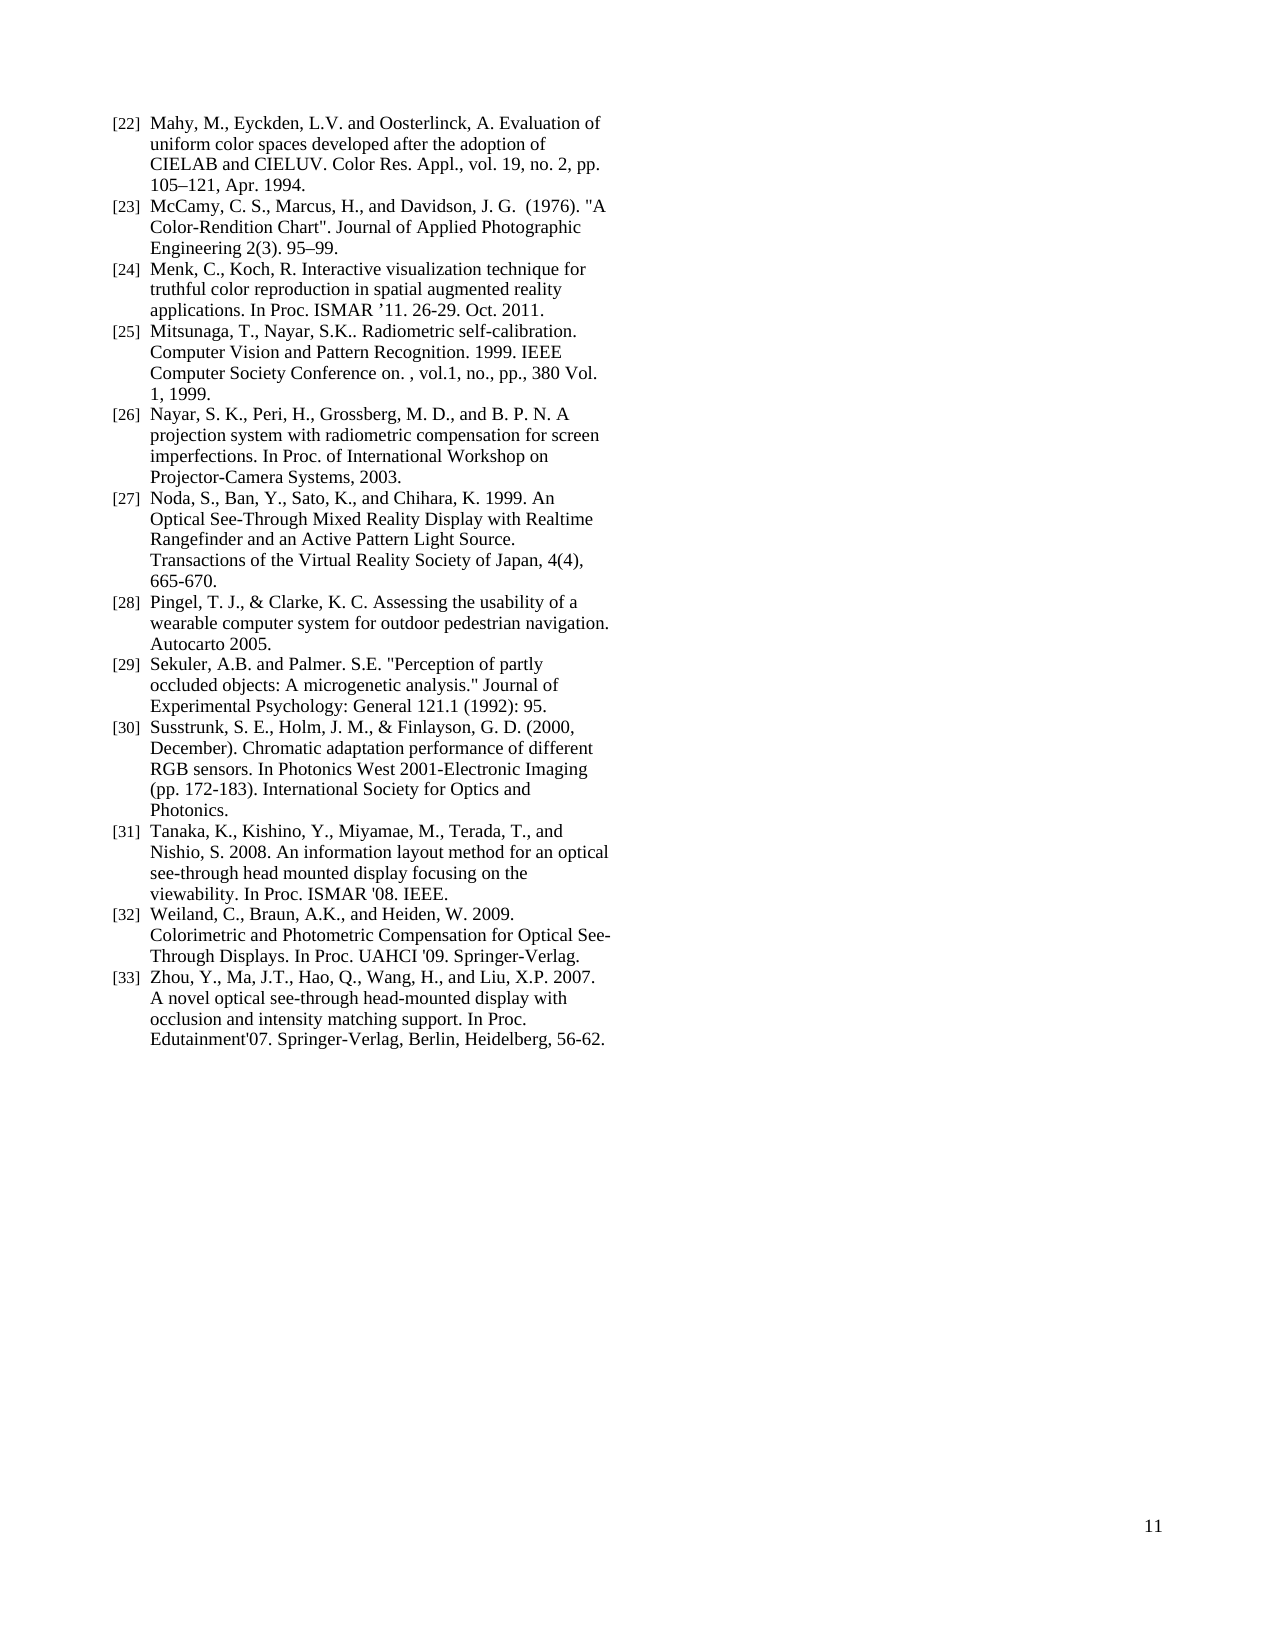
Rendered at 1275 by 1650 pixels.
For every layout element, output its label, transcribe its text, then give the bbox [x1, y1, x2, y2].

text Mahy, M., Eyckden, L.V. and Oosterlinck, A. Evaluation of uniform color spaces developed after the adoption of CIELAB and CIELUV. Color Res. Appl., vol. 19, no. 2, pp. 105–121, Apr. 1994. [112, 112, 613, 196]
text Nayar, S. K., Peri, H., Grossberg, M. D., and B. P. N. A projection system with radiometric compensation for screen imperfections. In Proc. of International Workshop on Projector-Camera Systems, 2003. [112, 404, 613, 487]
text Noda, S., Ban, Y., Sato, K., and Chihara, K. 1999. An Optical See-Through Mixed Reality Display with Realtime Rangefinder and an Active Pattern Light Source. Transactions of the Virtual Reality Society of Japan, 4(4), 665-670. [112, 487, 613, 592]
text Zhou, Y., Ma, J.T., Hao, Q., Wang, H., and Liu, X.P. 2007. A novel optical see-through head-mounted display with occlusion and intensity matching support. In Proc. Edutainment'07. Springer-Verlag, Berlin, Heidelberg, 56-62. [112, 967, 613, 1050]
text McCamy, C. S., Marcus, H., and Davidson, J. G. (1976). "A Color-Rendition Chart". Journal of Applied Photographic Engineering 2(3). 95–99. [112, 196, 613, 258]
text Tanaka, K., Kishino, Y., Miyamae, M., Terada, T., and Nishio, S. 2008. An information layout method for an optical see-through head mounted display focusing on the viewability. In Proc. ISMAR '08. IEEE. [112, 821, 613, 904]
text Sekuler, A.B. and Palmer. S.E. "Perception of partly occluded objects: A microgenetic analysis." Journal of Experimental Psychology: General 121.1 (1992): 95. [112, 654, 613, 717]
text Weiland, C., Braun, A.K., and Heiden, W. 2009. Colorimetric and Photometric Compensation for Optical See-Through Displays. In Proc. UAHCI '09. Springer-Verlag. [112, 904, 613, 967]
text Susstrunk, S. E., Holm, J. M., & Finlayson, G. D. (2000, December). Chromatic adaptation performance of different RGB sensors. In Photonics West 2001-Electronic Imaging (pp. 172-183). International Society for Optics and Photonics. [112, 717, 613, 821]
text Pingel, T. J., & Clarke, K. C. Assessing the usability of a wearable computer system for outdoor pedestrian navigation. Autocarto 2005. [112, 592, 613, 654]
text Menk, C., Koch, R. Interactive visualization technique for truthful color reproduction in spatial augmented reality applications. In Proc. ISMAR ’11. 26-29. Oct. 2011. [112, 258, 613, 321]
text Mitsunaga, T., Nayar, S.K.. Radiometric self-calibration. Computer Vision and Pattern Recognition. 1999. IEEE Computer Society Conference on. , vol.1, no., pp., 380 Vol. 1, 1999. [112, 321, 613, 404]
